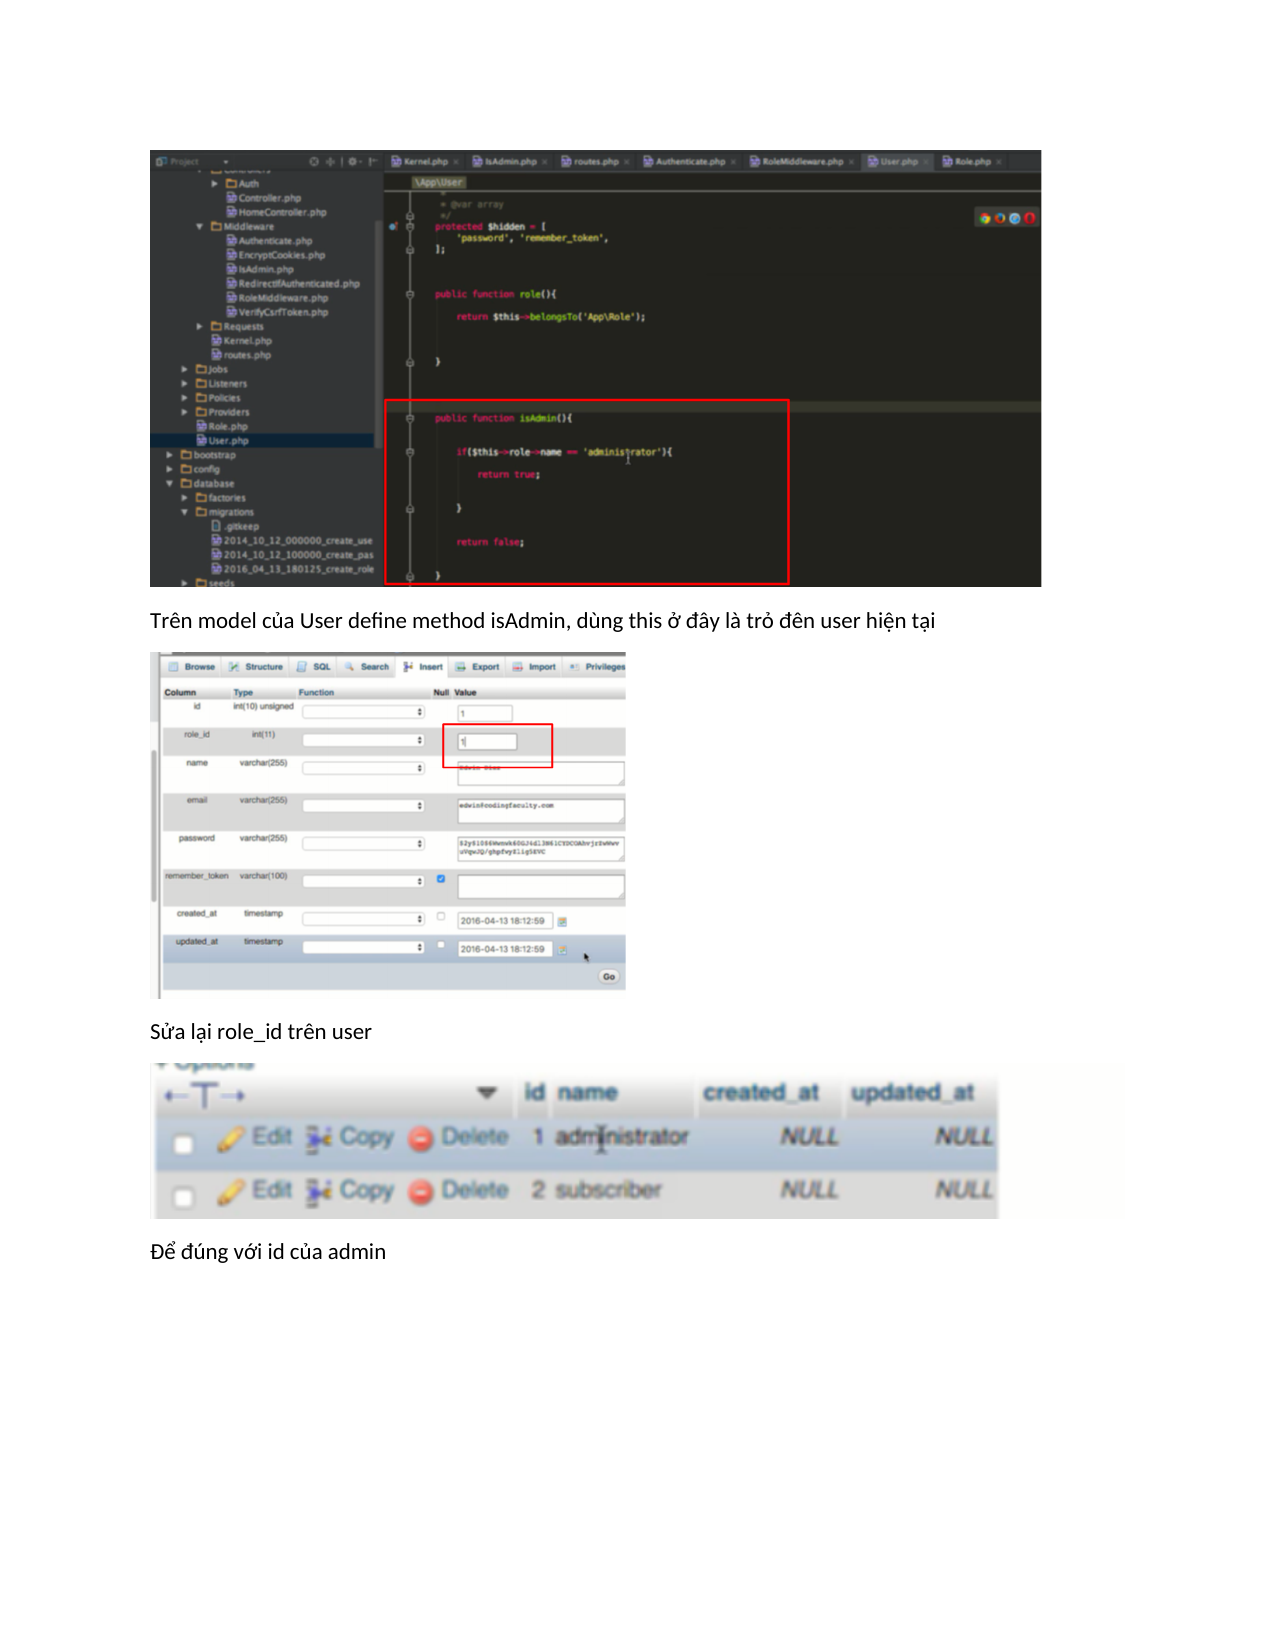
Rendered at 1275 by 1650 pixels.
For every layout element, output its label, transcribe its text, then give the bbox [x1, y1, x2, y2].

picture [150, 652, 626, 999]
picture [150, 150, 1042, 587]
text Sửa lại role_id trên user [150, 1017, 1125, 1045]
picture [150, 1063, 1125, 1219]
text Trên model của User define method isAdmin, dùng this ở đây là trỏ đên user hiện tại [150, 606, 1125, 634]
text Để đúng với id của admin [150, 1237, 1125, 1265]
